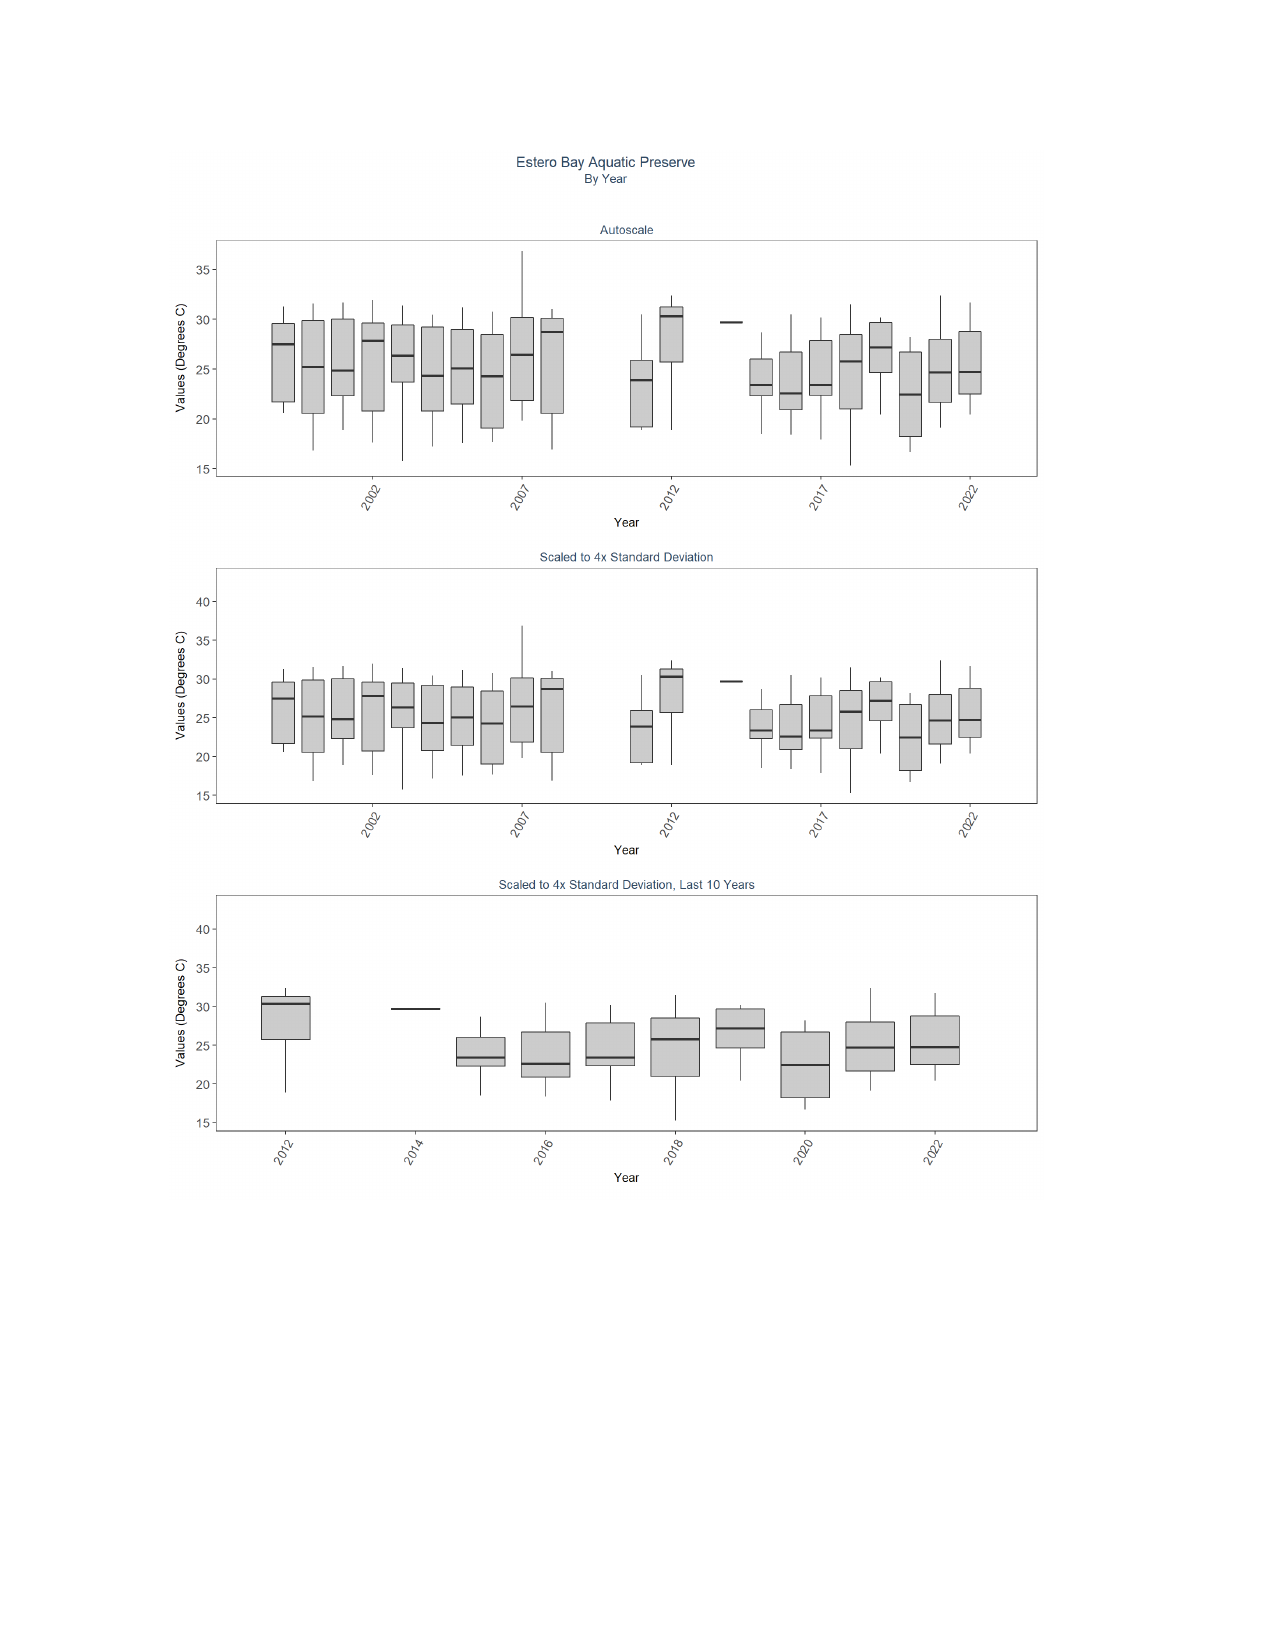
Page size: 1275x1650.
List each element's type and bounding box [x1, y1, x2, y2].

picture [168, 150, 1044, 1200]
